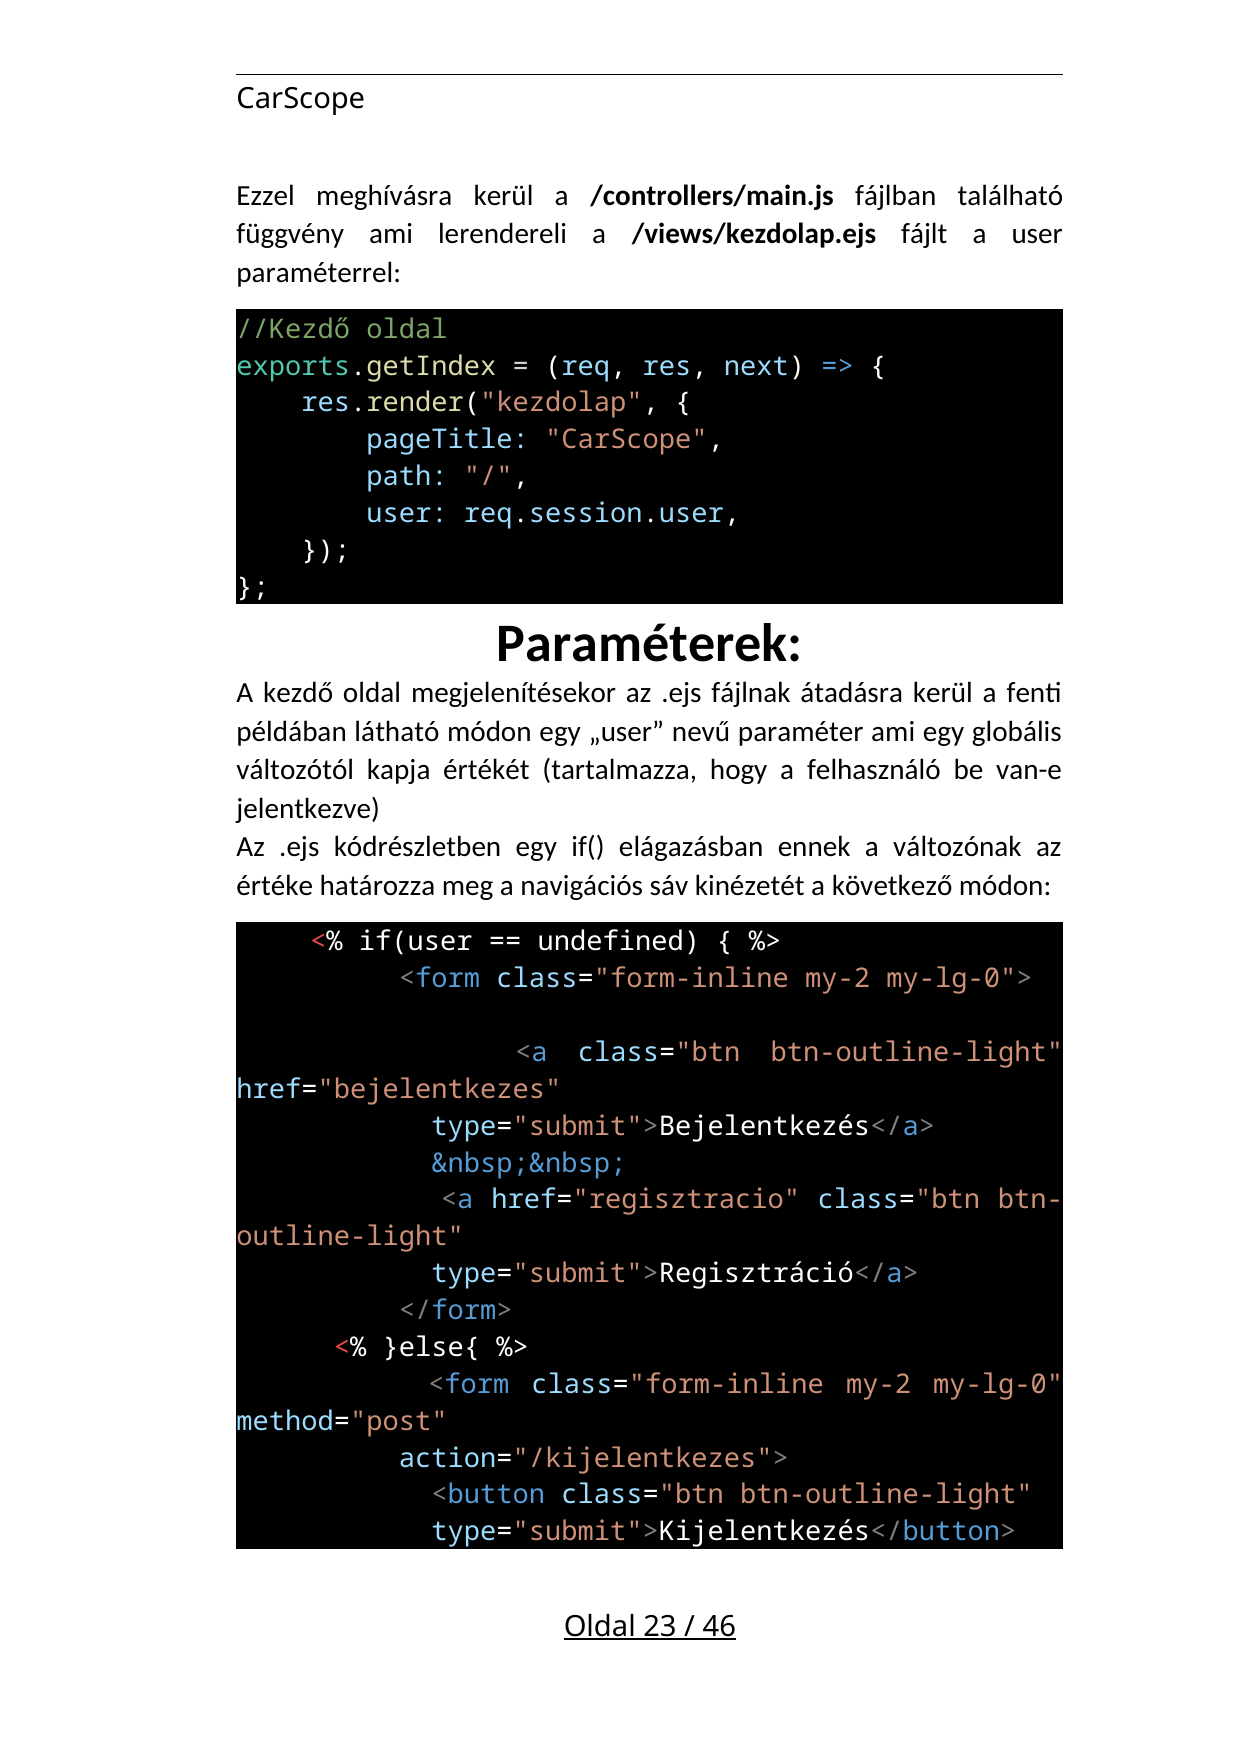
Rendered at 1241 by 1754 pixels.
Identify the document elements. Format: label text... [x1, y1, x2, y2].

text <a href="regisztracio" class="btn btn-outline-light" [236, 1180, 1063, 1254]
text <form class="form-inline my-2 my-lg-0" method="post" [236, 1364, 1063, 1438]
text type="submit">Regisztráció</a> [236, 1254, 1063, 1291]
text action="/kijelentkezes"> [236, 1438, 1063, 1475]
text //Kezdő oldal [236, 309, 1063, 346]
text type="submit">Bejelentkezés</a> [236, 1106, 1063, 1143]
text res.render("kezdolap", { [236, 383, 1063, 420]
text }; [236, 567, 1063, 604]
subtitle Paraméterek: [236, 608, 1063, 674]
text <form class="form-inline my-2 my-lg-0"> [236, 959, 1063, 996]
text &nbsp;&nbsp; [236, 1143, 1063, 1180]
text </form> [236, 1291, 1063, 1327]
text <% }else{ %> [236, 1327, 1063, 1364]
text exports.getIndex = (req, res, next) => { [236, 346, 1063, 383]
text path: "/", [236, 457, 1063, 493]
text }); [236, 530, 1063, 567]
text Ezzel meghívásra kerül a /controllers/main.js fájlban található függvény ami lerendereli a /views/kezdolap.ejs fájlt a user paraméterrel: [236, 177, 1063, 290]
text pageTitle: "CarScope", [236, 420, 1063, 457]
text user: req.session.user, [236, 493, 1063, 530]
text type="submit">Kijelentkezés</button> [236, 1512, 1063, 1549]
text A kezdő oldal megjelenítésekor az .ejs fájlnak átadásra kerül a fenti példában látható módon egy „user” nevű paraméter ami egy globális változótól kapja értékét (tartalmazza, hogy a felhasználó be van-e jelentkezve) Az .ejs kódrészletben egy if() elágazásban ennek a változónak az értéke határozza meg a navigációs sáv kinézetét a következő módon: [236, 674, 1063, 902]
text <a class="btn btn-outline-light" href="bejelentkezes" [236, 1032, 1063, 1106]
text <button class="btn btn-outline-light" [236, 1475, 1063, 1512]
text <% if(user == undefined) { %> [236, 922, 1063, 959]
